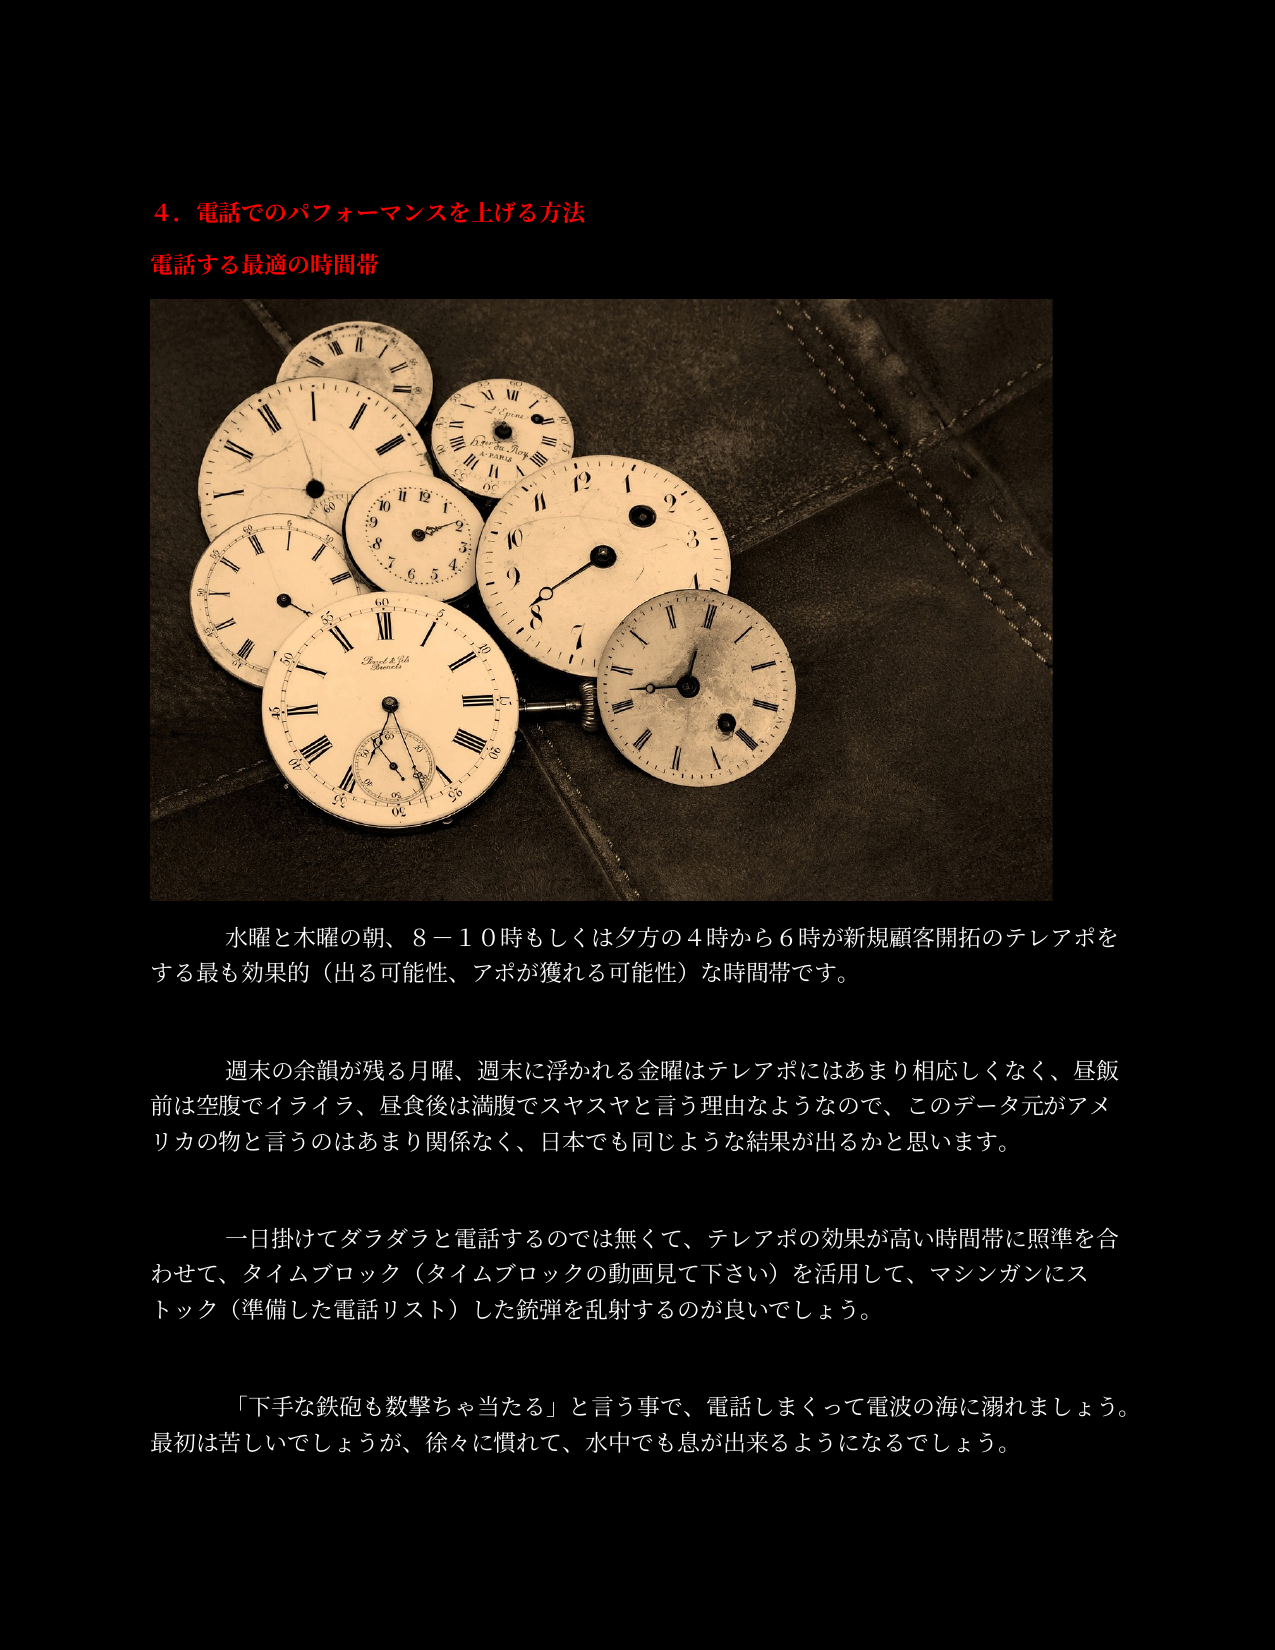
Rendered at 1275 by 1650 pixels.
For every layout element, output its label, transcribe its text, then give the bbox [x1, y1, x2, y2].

text ４．電話でのパフォーマンスを上げる方法 [150, 195, 1125, 228]
text 「下手な鉄砲も数撃ちゃ当たる」と言う事で、電話しまくって電波の海に溺れましょう。最初は苦しいでしょうが、徐々に慣れて、水中でも息が出来るようになるでしょう。 [150, 1389, 1125, 1458]
text 一日掛けてダラダラと電話するのでは無くて、テレアポの効果が高い時間帯に照準を合わせて、タイムブロック（タイムブロックの動画見て下さい）を活用して、マシンガンにストック（準備した電話リスト）した銃弾を乱射するのが良いでしょう。 [150, 1221, 1125, 1325]
text 電話する最適の時間帯 [150, 247, 1125, 280]
text 週末の余韻が残る月曜、週末に浮かれる金曜はテレアポにはあまり相応しくなく、昼飯前は空腹でイライラ、昼食後は満腹でスヤスヤと言う理由なようなので、このデータ元がアメリカの物と言うのはあまり関係なく、日本でも同じような結果が出るかと思います。 [150, 1053, 1125, 1157]
text 水曜と木曜の朝、８－１０時もしくは夕方の４時から６時が新規顧客開拓のテレアポをする最も効果的（出る可能性、アポが獲れる可能性）な時間帯です。 [150, 920, 1125, 988]
picture [150, 299, 1053, 901]
